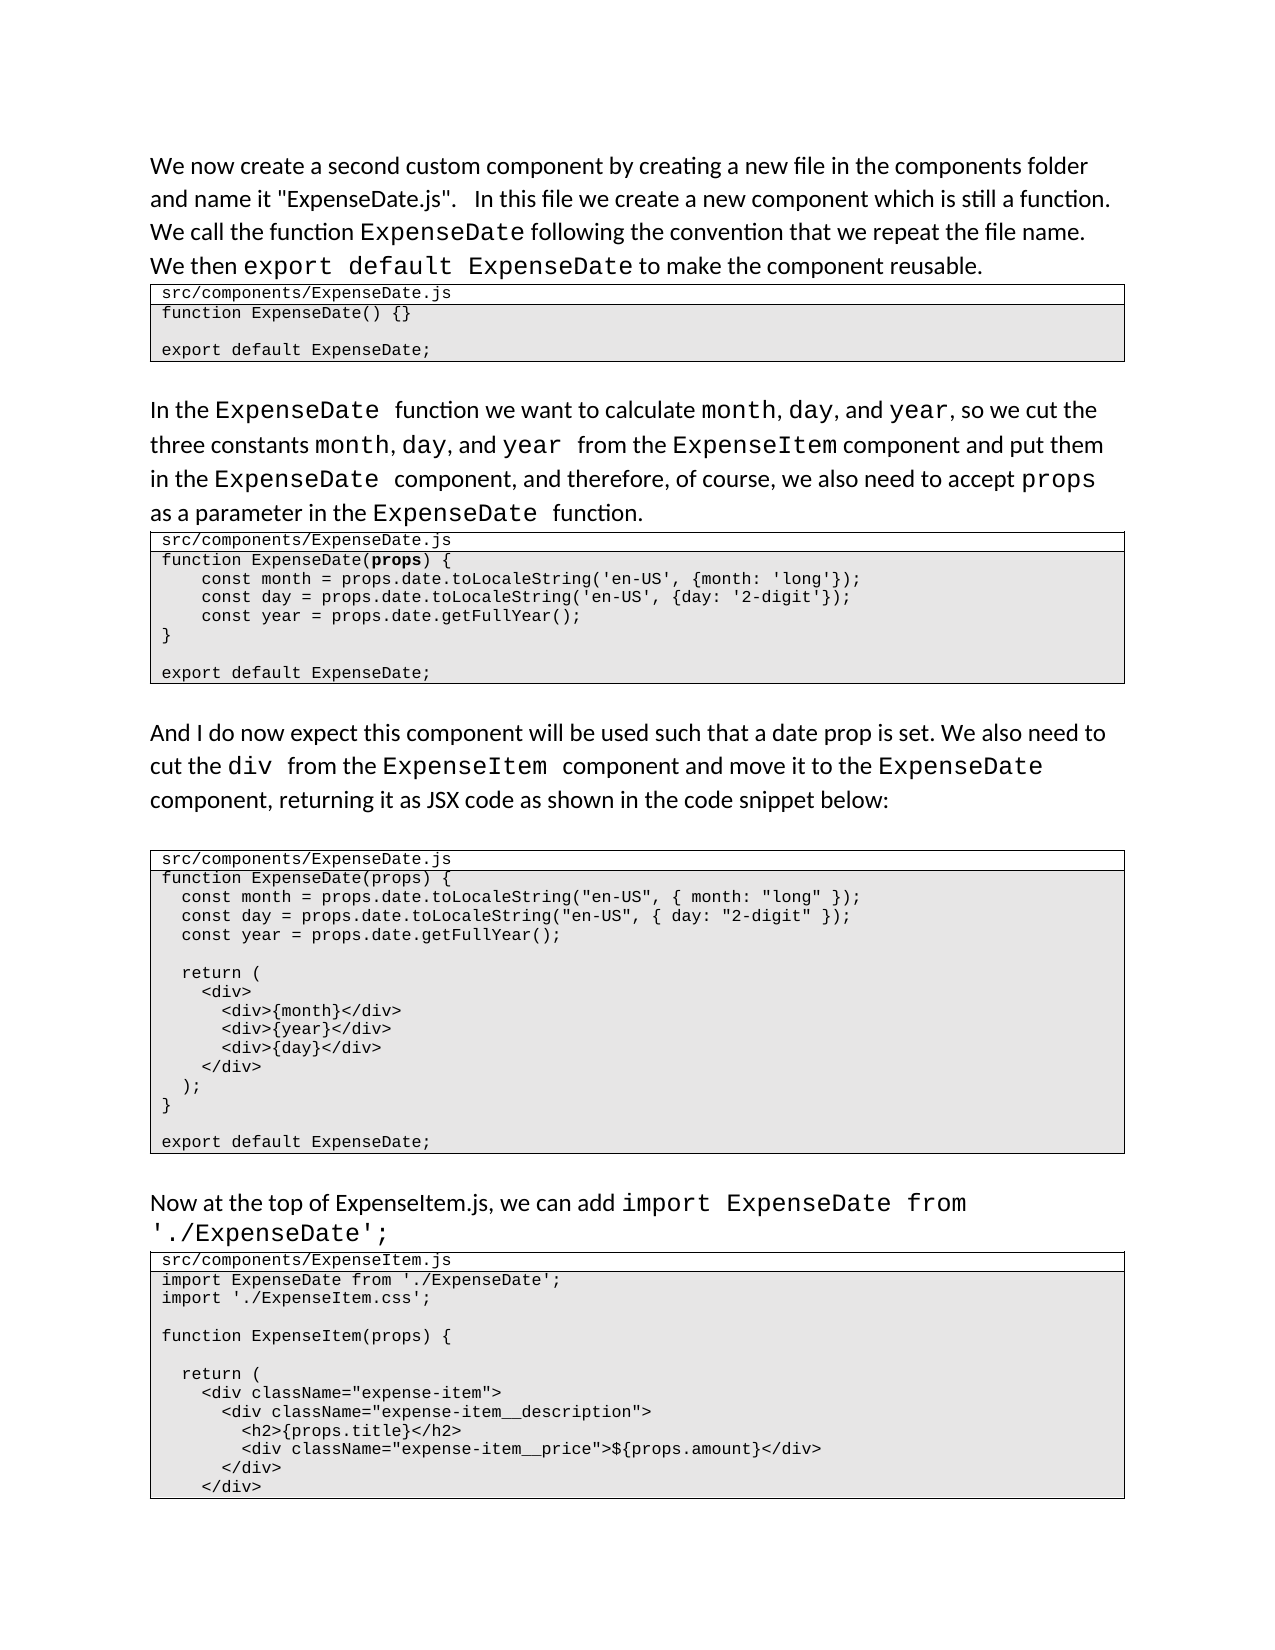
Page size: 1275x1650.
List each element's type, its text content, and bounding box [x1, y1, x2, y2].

table_cell function ExpenseDate(props) { const month = props.date.toLocaleString("en-US", { month: "long" }); const day = props.date.toLocaleString("en-US", { day: "2-digit" }); const year = props.date.getFullYear(); return ( <div> <div>{month}</div> <div>{year}</div> <div>{day}</div> </div> ); } export default ExpenseDate; [151, 871, 1124, 1153]
table_cell function ExpenseDate() {} export default ExpenseDate; [151, 305, 1124, 361]
table_header src/components/ExpenseItem.js [151, 1253, 1124, 1271]
table_header src/components/ExpenseDate.js [151, 851, 1124, 869]
table_header src/components/ExpenseDate.js [151, 533, 1124, 551]
table_cell function ExpenseDate(props) { const month = props.date.toLocaleString('en-US', {month: 'long'}); const day = props.date.toLocaleString('en-US', {day: '2-digit'}); const year = props.date.getFullYear(); } export default ExpenseDate; [151, 552, 1124, 683]
text And I do now expect this component will be used such that a date prop is set. We also need to cut the div from the ExpenseItem component and move it to the ExpenseDate component, returning it as JSX code as shown in the code snippet below: [150, 717, 1125, 815]
table_header src/components/ExpenseDate.js [151, 285, 1124, 304]
text Now at the top of ExpenseItem.js, we can add import ExpenseDate from './ExpenseDate'; [150, 1187, 1125, 1249]
text We now create a second custom component by creating a new file in the components folder and name it "ExpenseDate.js". In this file we create a new component which is still a function. We call the function ExpenseDate following the convention that we repeat the file name. We then export default ExpenseDate to make the component reusable. [150, 150, 1125, 282]
text In the ExpenseDate function we want to calculate month, day, and year, so we cut the three constants month, day, and year from the ExpenseItem component and put them in the ExpenseDate component, and therefore, of course, we also need to accept props as a parameter in the ExpenseDate function. [150, 395, 1125, 529]
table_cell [151, 1272, 1124, 1497]
